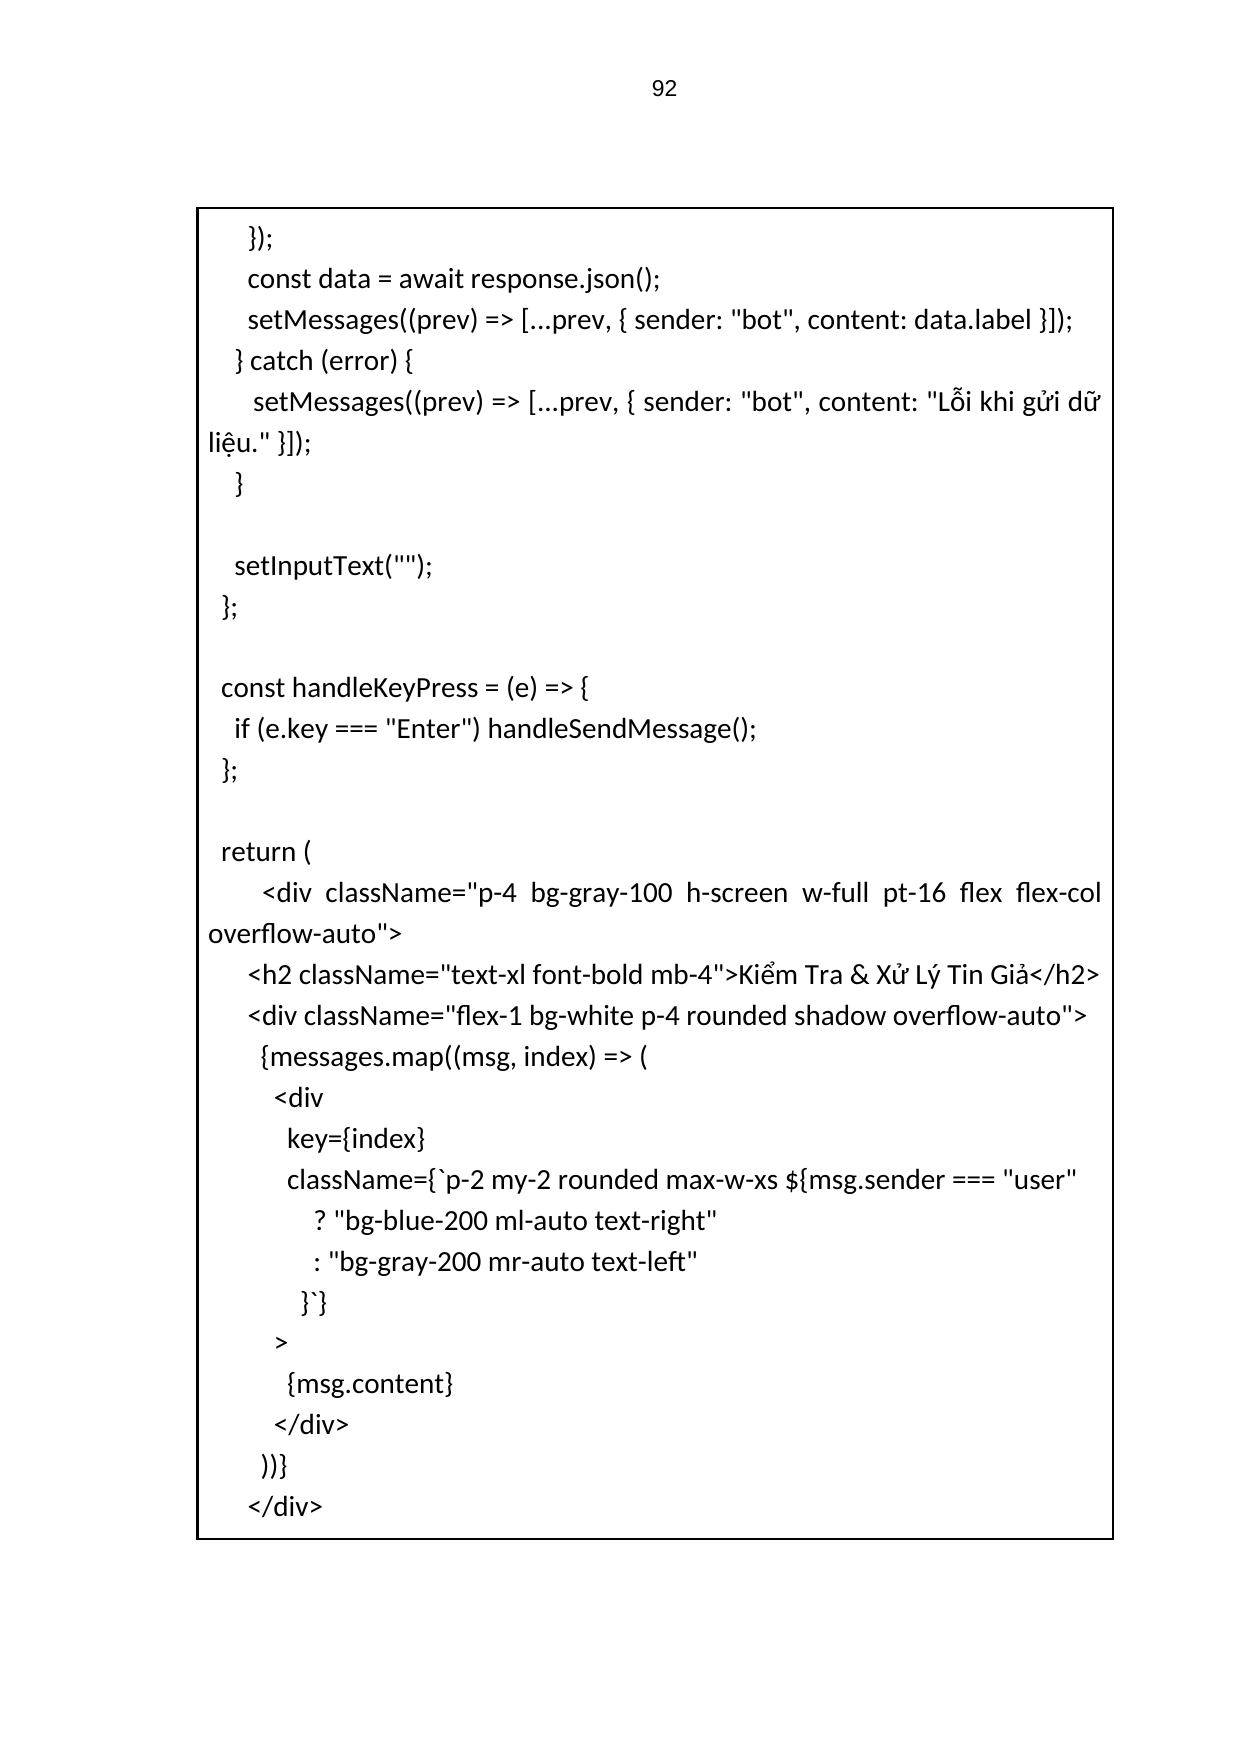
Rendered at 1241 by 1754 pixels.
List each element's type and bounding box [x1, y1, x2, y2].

table_header [199, 209, 1112, 1538]
